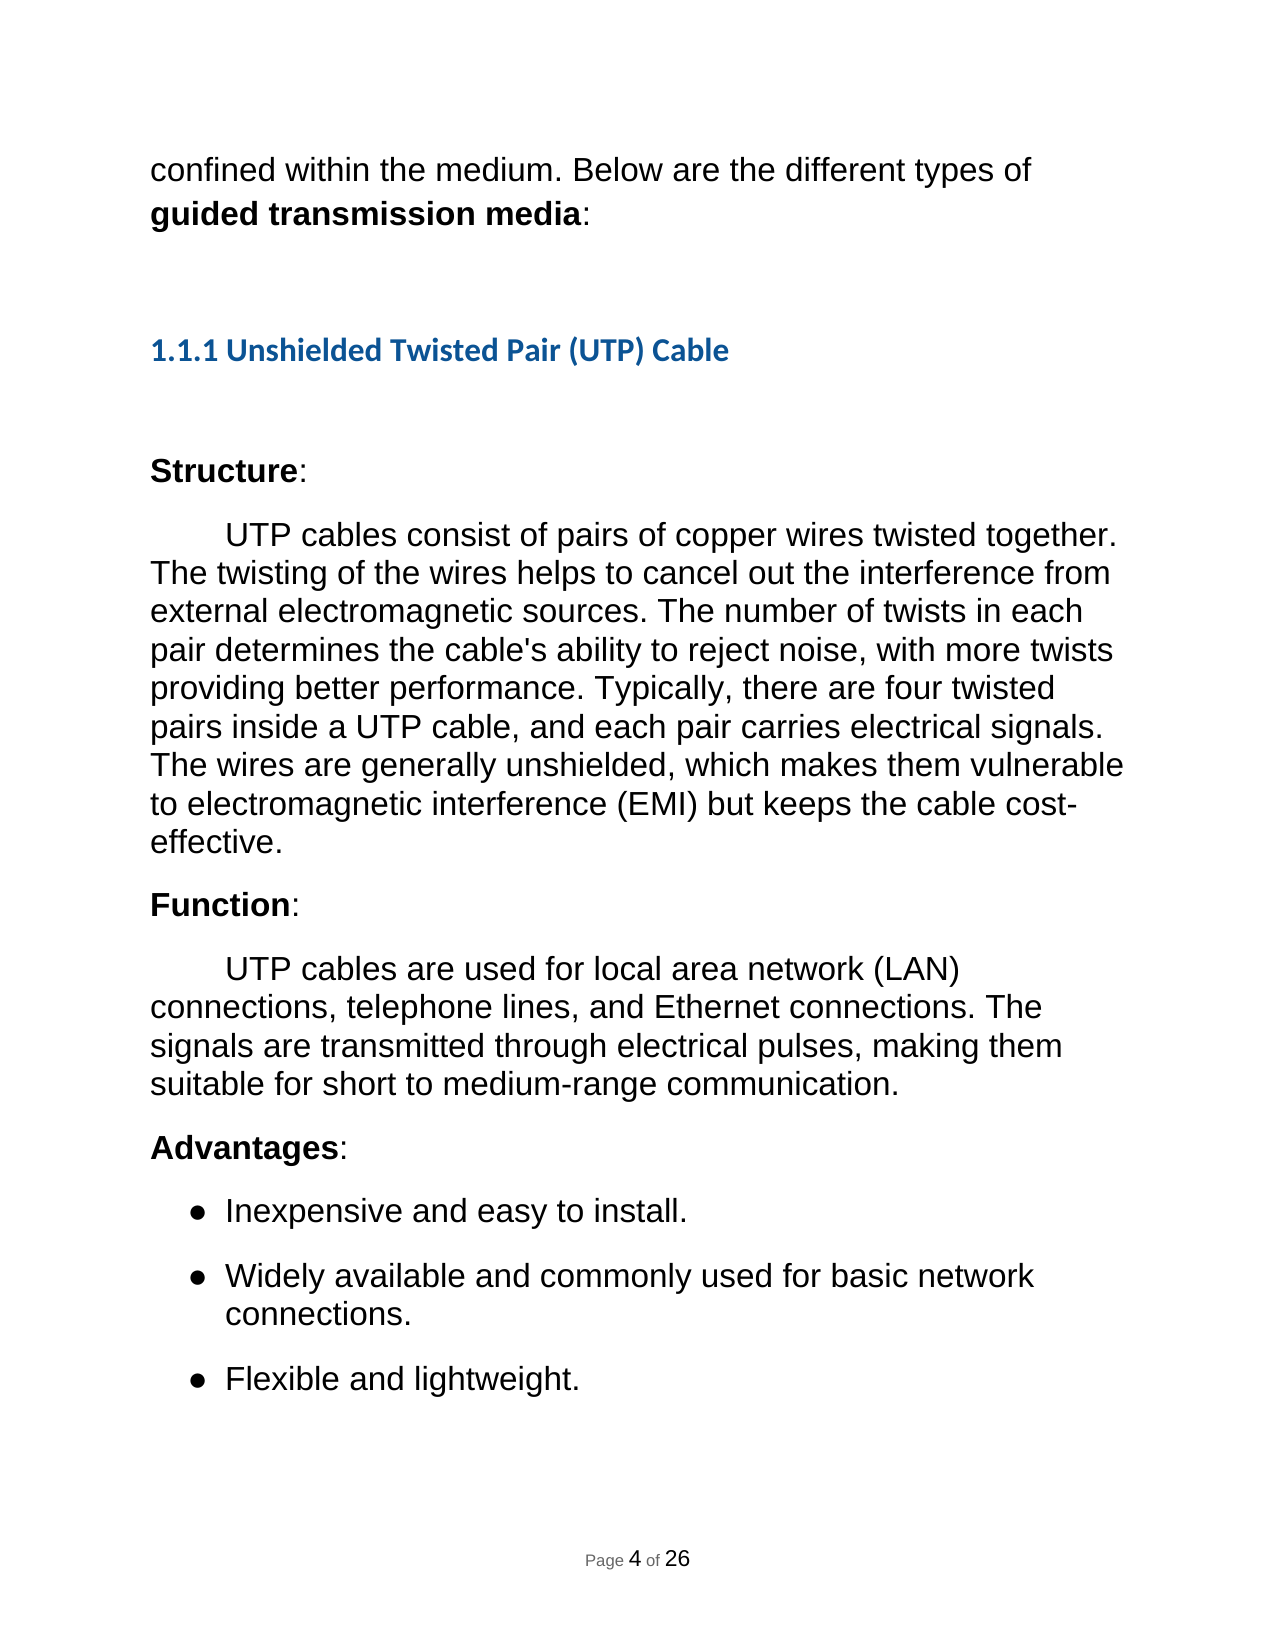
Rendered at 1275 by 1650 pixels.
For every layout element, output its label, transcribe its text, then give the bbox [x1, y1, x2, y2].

list Widely available and commonly used for basic network connections. [187, 1256, 1125, 1359]
list Flexible and lightweight. [187, 1359, 1125, 1424]
text Function: [150, 886, 1125, 924]
text Structure: [150, 451, 1125, 489]
text UTP cables are used for local area network (LAN) connections, telephone lines, and Ethernet connections. The signals are transmitted through electrical pulses, making them suitable for short to medium-range communication. [150, 949, 1125, 1103]
text Advantages: [150, 1128, 1125, 1166]
text UTP cables consist of pairs of copper wires twisted together. The twisting of the wires helps to cancel out the interference from external electromagnetic sources. The number of twists in each pair determines the cable's ability to reject noise, with more twists providing better performance. Typically, there are four twisted pairs inside a UTP cable, and each pair carries electrical signals. The wires are generally unshielded, which makes them vulnerable to electromagnetic interference (EMI) but keeps the cable cost-effective. [150, 514, 1125, 861]
list Inexpensive and easy to install. [187, 1191, 1125, 1256]
subtitle 1.1.1 Unshielded Twisted Pair (UTP) Cable [150, 329, 1125, 370]
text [150, 150, 1125, 233]
